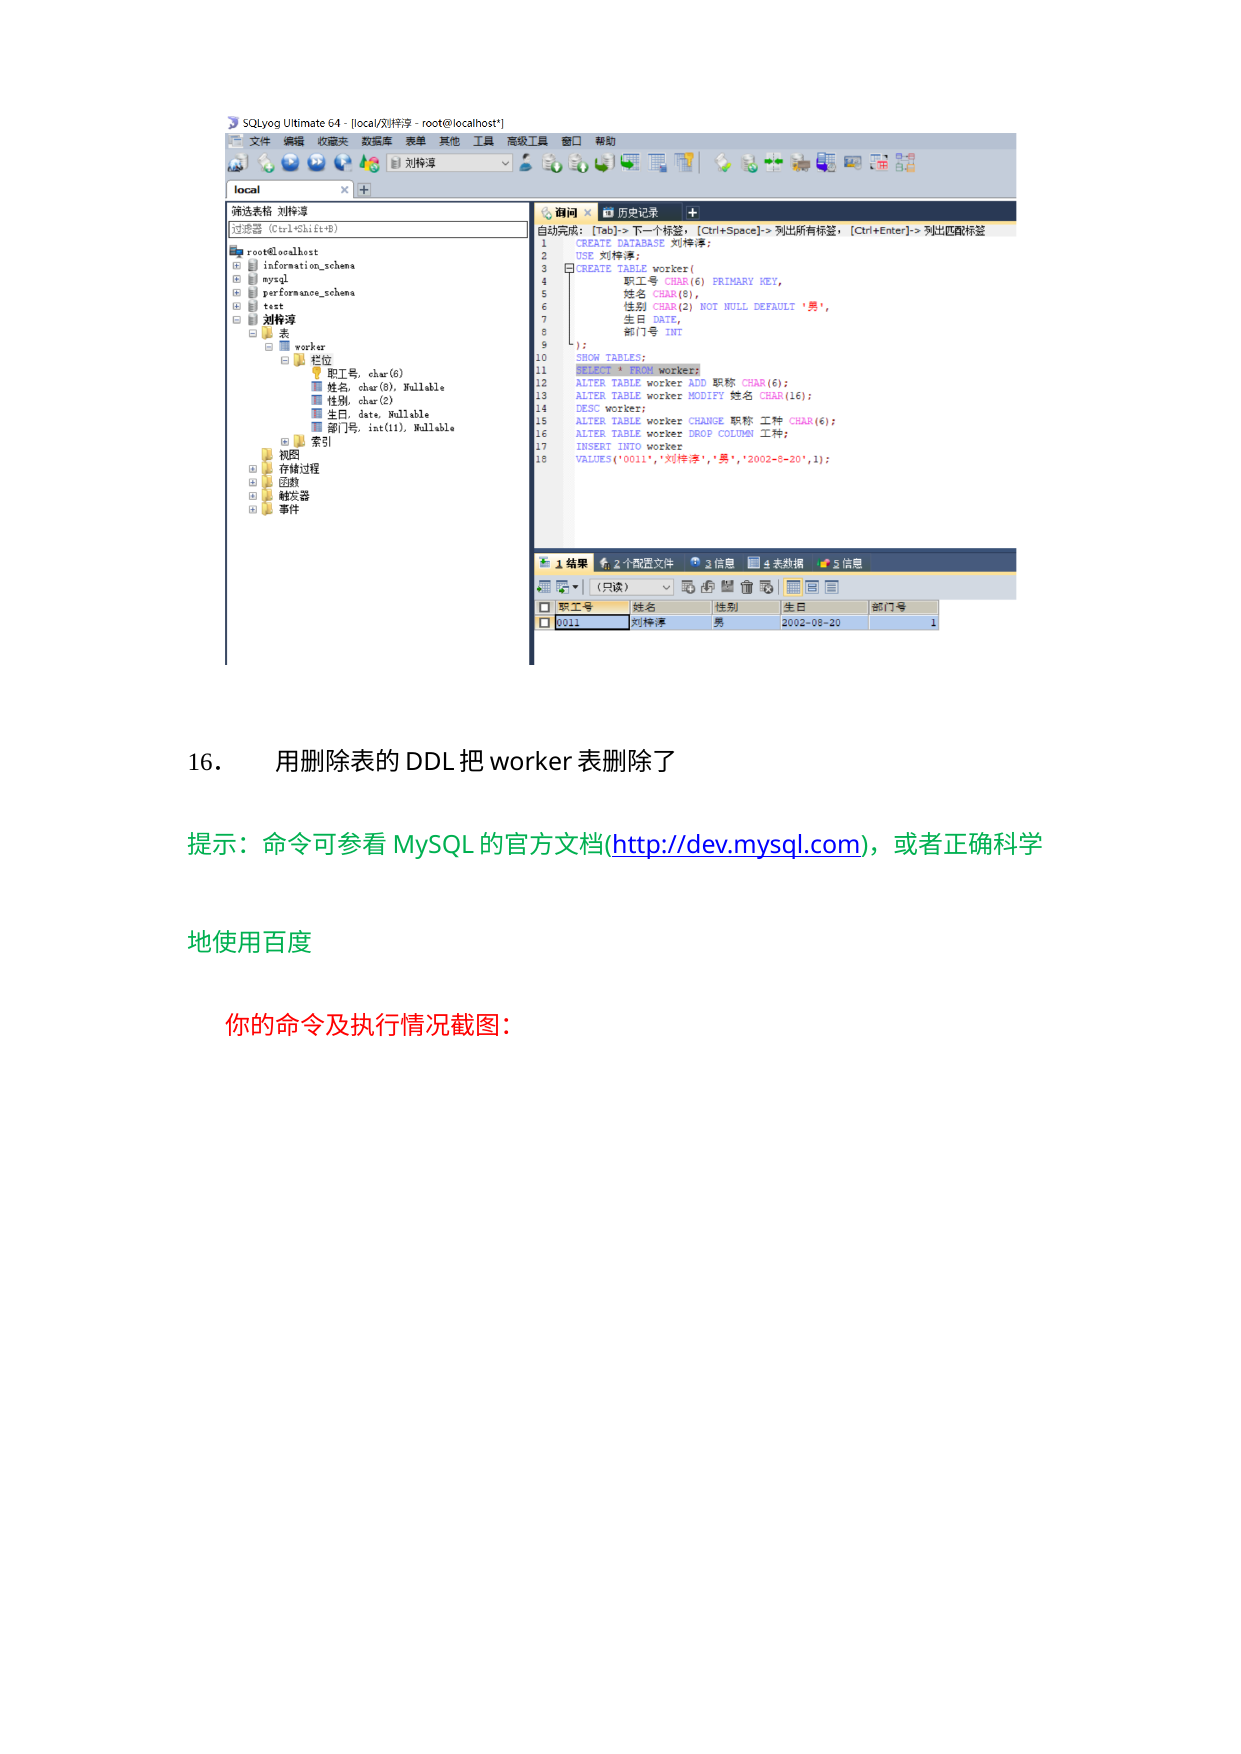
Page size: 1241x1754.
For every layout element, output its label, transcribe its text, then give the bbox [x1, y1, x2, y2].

text 提示：命令可参看MySQL的官方文档(http://dev.mysql.com)，或者正确科学地使用百度 [187, 810, 1053, 973]
picture [225, 113, 1017, 665]
list 用删除表的DDL把worker表删除了 [187, 727, 1053, 792]
text 你的命令及执行情况截图： [225, 991, 1053, 1056]
